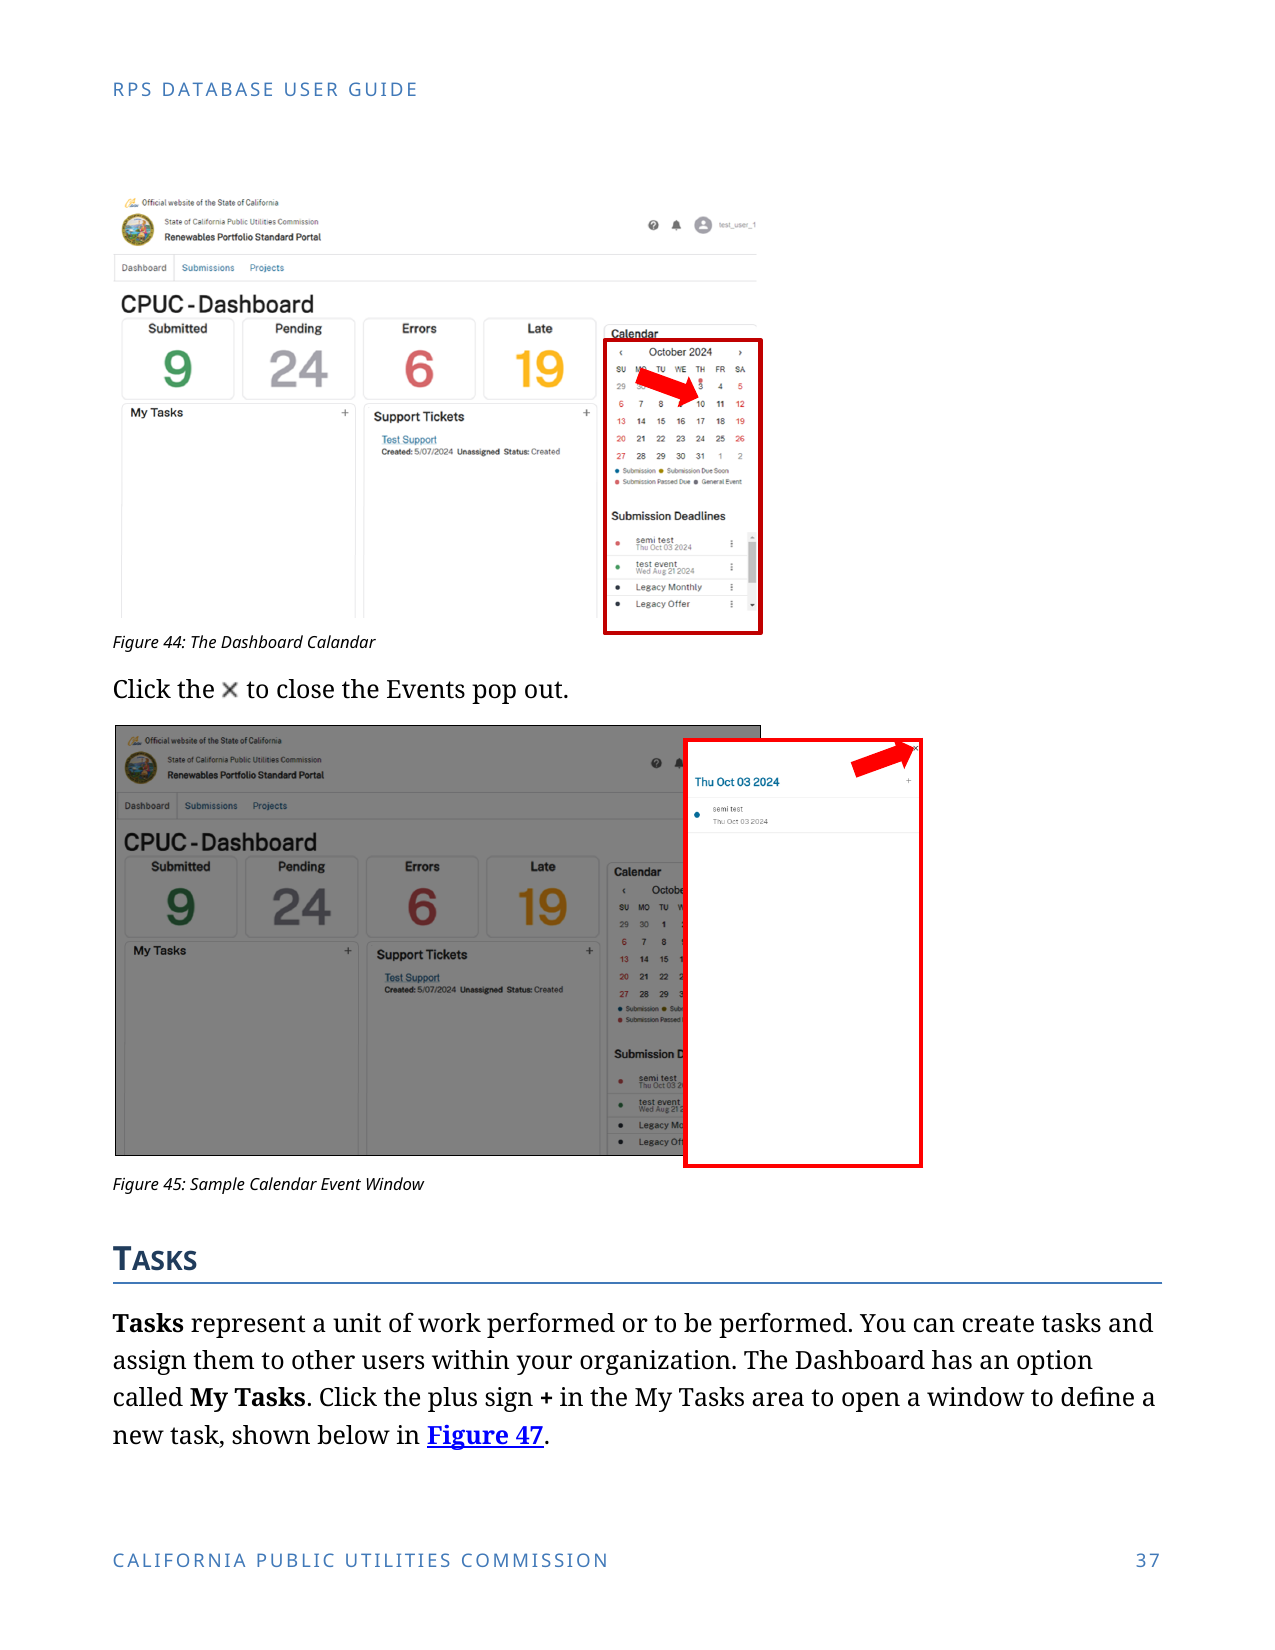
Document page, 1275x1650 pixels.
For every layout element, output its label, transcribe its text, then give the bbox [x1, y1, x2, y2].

picture [607, 342, 758, 618]
picture [221, 681, 240, 699]
picture [116, 726, 760, 1155]
text Figure 44: The Dashboard Calandar [112, 631, 1162, 653]
text Figure 45: Sample Calendar Event Window [112, 1172, 1162, 1195]
subtitle Tasks [112, 1234, 1162, 1284]
text Tasks represent a unit of work performed or to be performed. You can create tasks and assign them to other users within your organization. The Dashboard has an option called My Tasks. Click the plus sign + in the My Tasks area to open a window to define a new task, shown below in Figure 47. [112, 1305, 1162, 1452]
picture [112, 187, 758, 618]
picture [688, 742, 919, 1164]
text Click the to close the Events pop out. [112, 672, 1162, 706]
